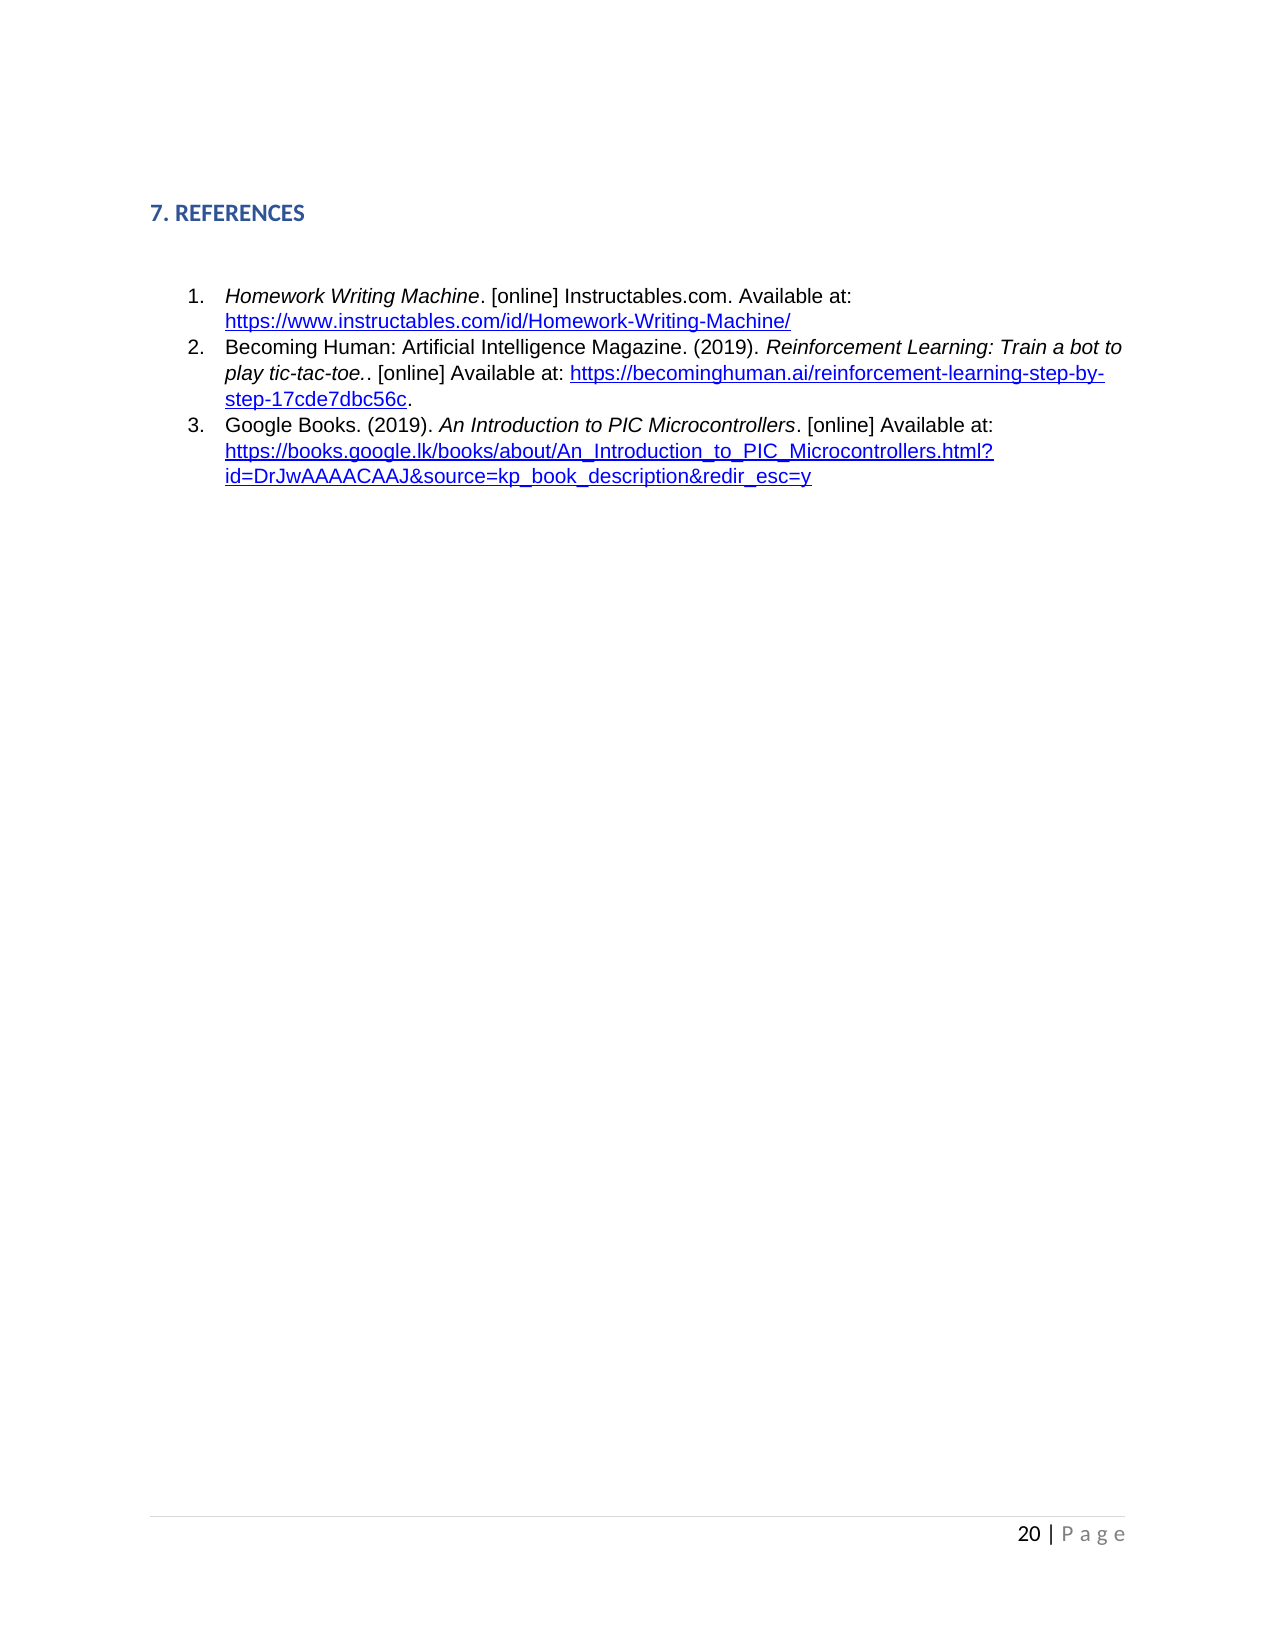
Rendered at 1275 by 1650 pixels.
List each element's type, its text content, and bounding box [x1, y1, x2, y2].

list Homework Writing Machine. [online] Instructables.com. Available at: https://www.instructables.com/id/Homework-Writing-Machine/ [187, 283, 1125, 333]
text 7. REFERENCES [150, 197, 1125, 227]
list Google Books. (2019). An Introduction to PIC Microcontrollers. [online] Available at: https://books.google.lk/books/about/An_Introduction_to_PIC_Microcontrollers.html?id=DrJwAAAACAAJ&source=kp_book_description&redir_esc=y [187, 413, 1125, 488]
list Becoming Human: Artificial Intelligence Magazine. (2019). Reinforcement Learning: Train a bot to play tic-tac-toe.. [online] Available at: https://becominghuman.ai/reinforcement-learning-step-by-step-17cde7dbc56c. [187, 335, 1125, 411]
